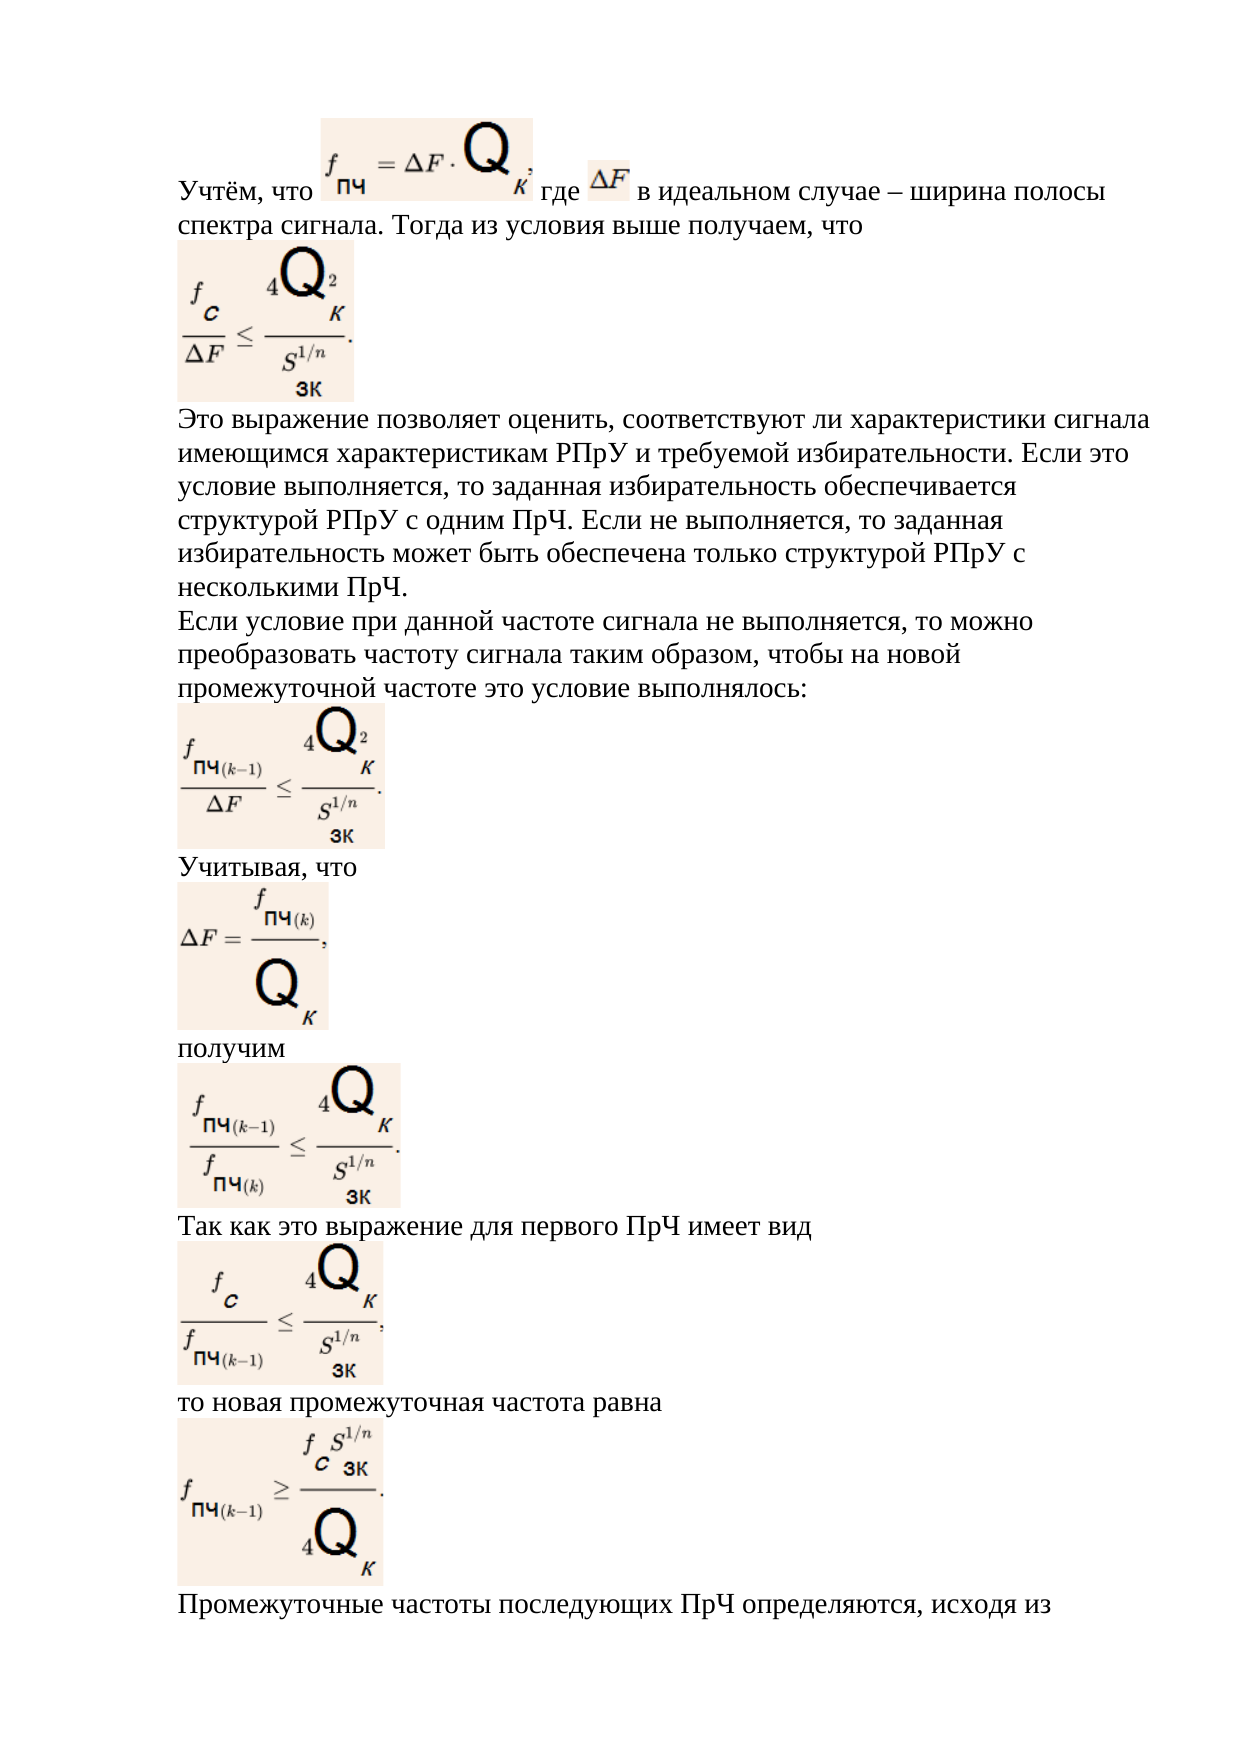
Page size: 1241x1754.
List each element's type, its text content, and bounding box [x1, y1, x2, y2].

picture [320, 118, 533, 201]
picture [177, 1241, 384, 1385]
text получим [177, 1030, 1152, 1063]
picture [587, 160, 630, 201]
picture [177, 1063, 401, 1208]
text Так как это выражение для первого ПрЧ имеет вид [177, 1208, 1152, 1241]
text Учтём, что где в идеальном случае – ширина полосы спектра сигнала. Тогда из условия выше получаем, что [177, 118, 1152, 241]
text Это выражение позволяет оценить, соответствуют ли характеристики сигнала имеющимся характеристикам РПрУ и требуемой избирательности. Если это условие выполняется, то заданная избирательность обеспечивается структурой РПрУ с одним ПрЧ. Если не выполняется, то заданная избирательность может быть обеспечена только структурой РПрУ с несколькими ПрЧ. [177, 401, 1152, 603]
text Учитывая, что [177, 849, 1152, 882]
text Если условие при данной частоте сигнала не выполняется, то можно преобразовать частоту сигнала таким образом, чтобы на новой промежуточной частоте это условие выполнялось: [177, 603, 1152, 703]
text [177, 1586, 1152, 1619]
picture [177, 882, 329, 1030]
text то новая промежуточная частота равна [177, 1384, 1152, 1418]
picture [177, 240, 355, 402]
picture [177, 1418, 384, 1586]
picture [177, 703, 385, 849]
